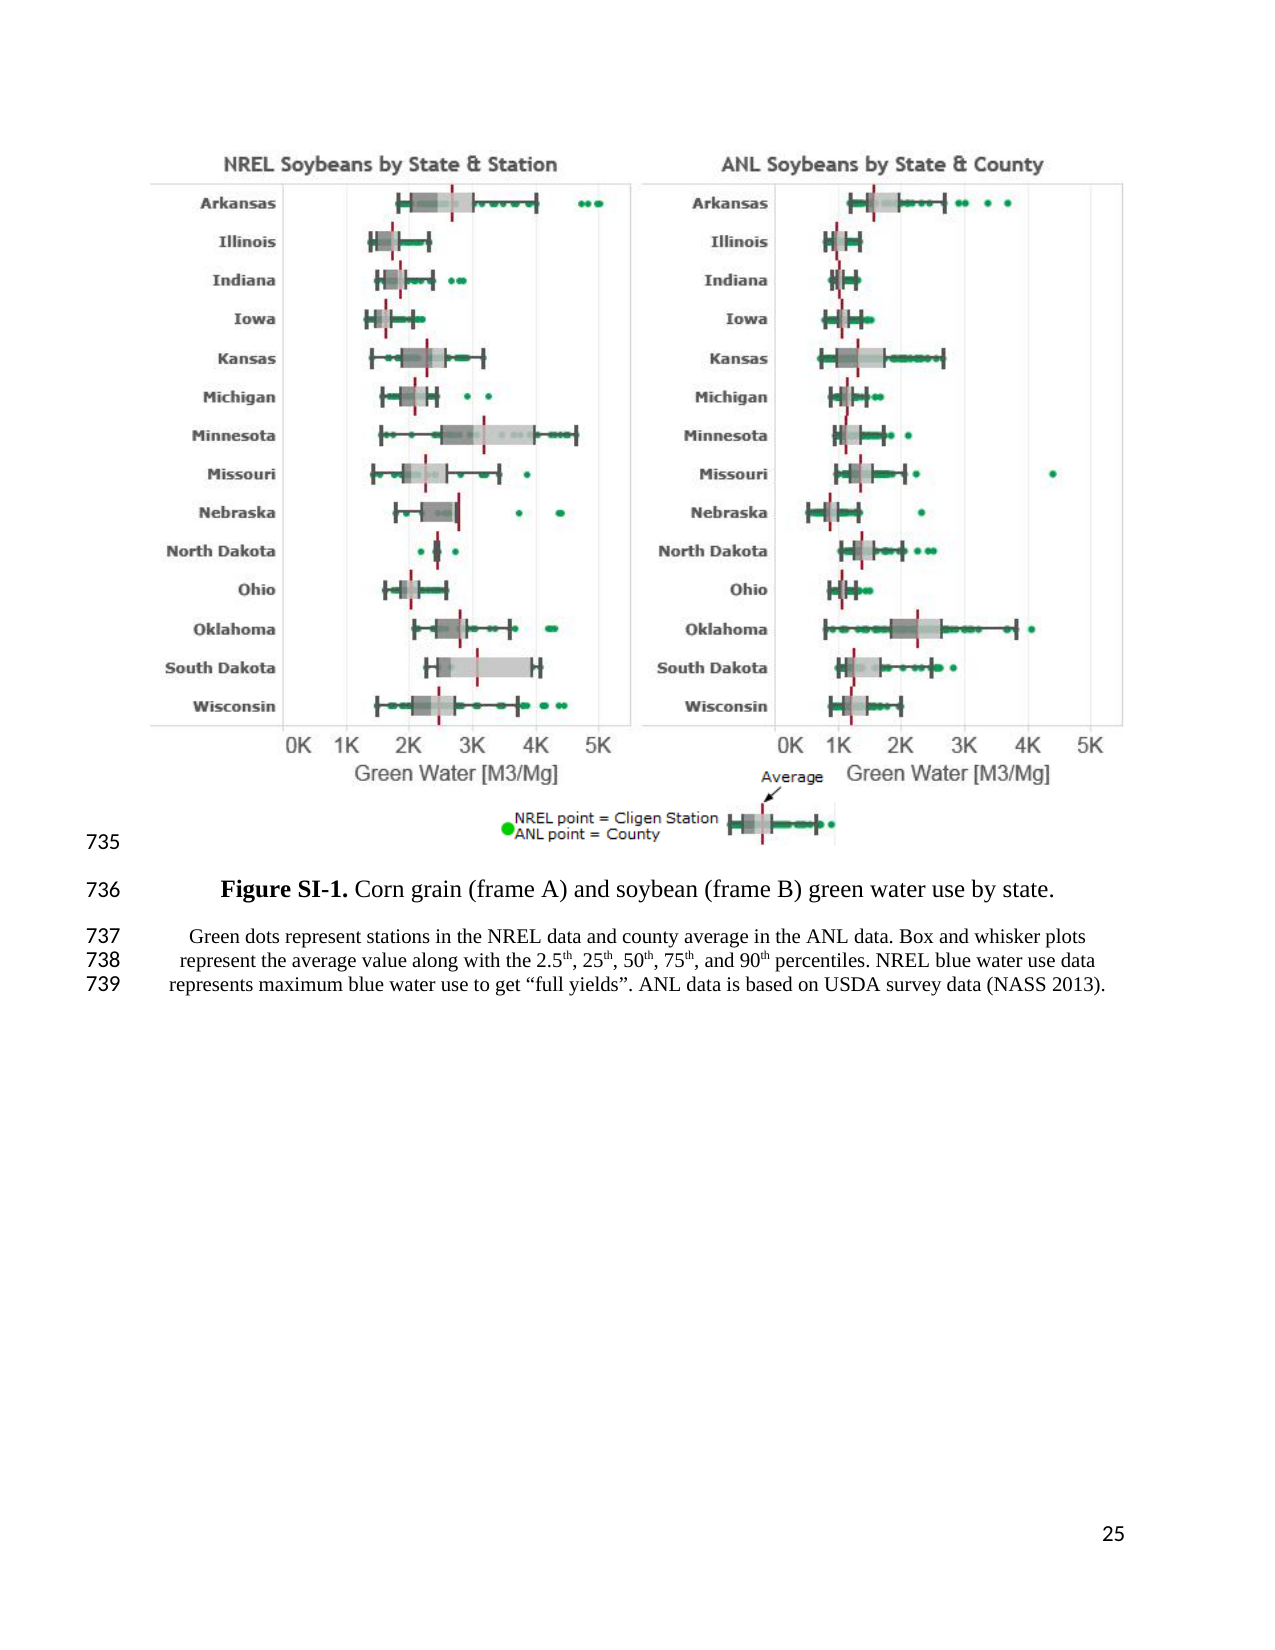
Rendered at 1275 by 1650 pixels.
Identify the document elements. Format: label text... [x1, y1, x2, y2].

picture [150, 150, 1125, 850]
text Green dots represent stations in the NREL data and county average in the ANL data. Box and whisker plots represent the average value along with the 2.5th, 25th, 50th, 75th, and 90th percentiles. NREL blue water use data represents maximum blue water use to get “full yields”. ANL data is based on USDA survey data (NASS 2013). [150, 924, 1125, 996]
text Figure SI-1. Corn grain (frame A) and soybean (frame B) green water use by state. [150, 874, 1125, 903]
